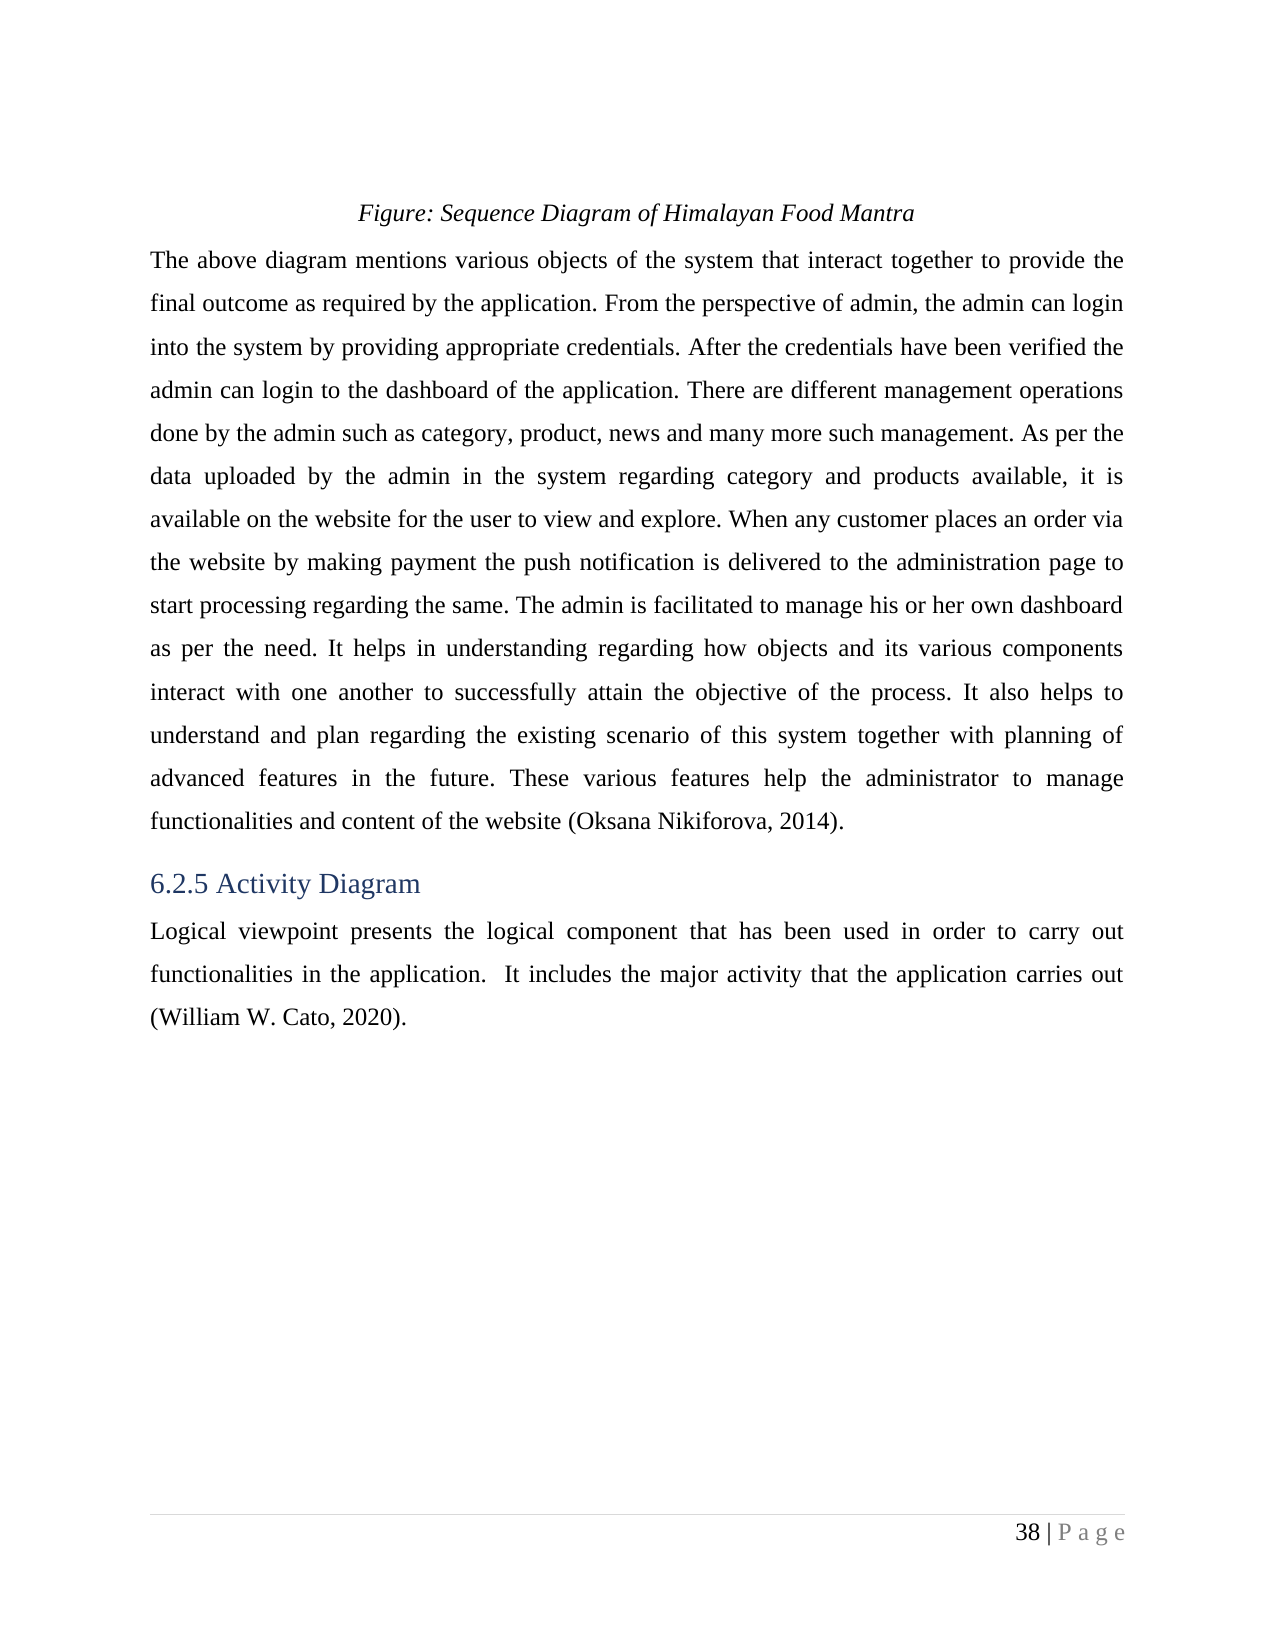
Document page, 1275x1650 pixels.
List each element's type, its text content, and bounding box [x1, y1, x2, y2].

text Figure: Sequence Diagram of Himalayan Food Mantra [150, 198, 1125, 226]
text Logical viewpoint presents the logical component that has been used in order to carry out functionalities in the application. It includes the major activity that the application carries out . [150, 916, 1125, 1031]
subtitle 6.2.5 Activity Diagram [150, 866, 1125, 899]
text The above diagram mentions various objects of the system that interact together to provide the final outcome as required by the application. From the perspective of admin, the admin can login into the system by providing appropriate credentials. After the credentials have been verified the admin can login to the dashboard of the application. There are different management operations done by the admin such as category, product, news and many more such management. As per the data uploaded by the admin in the system regarding category and products available, it is available on the website for the user to view and explore. When any customer places an order via the website by making payment the push notification is delivered to the administration page to start processing regarding the same. The admin is facilitated to manage his or her own dashboard as per the need. It helps in understanding regarding how objects and its various components interact with one another to successfully attain the objective of the process. It also helps to understand and plan regarding the existing scenario of this system together with planning of advanced features in the future. These various features help the administrator to manage functionalities and content of the website . [150, 245, 1125, 835]
